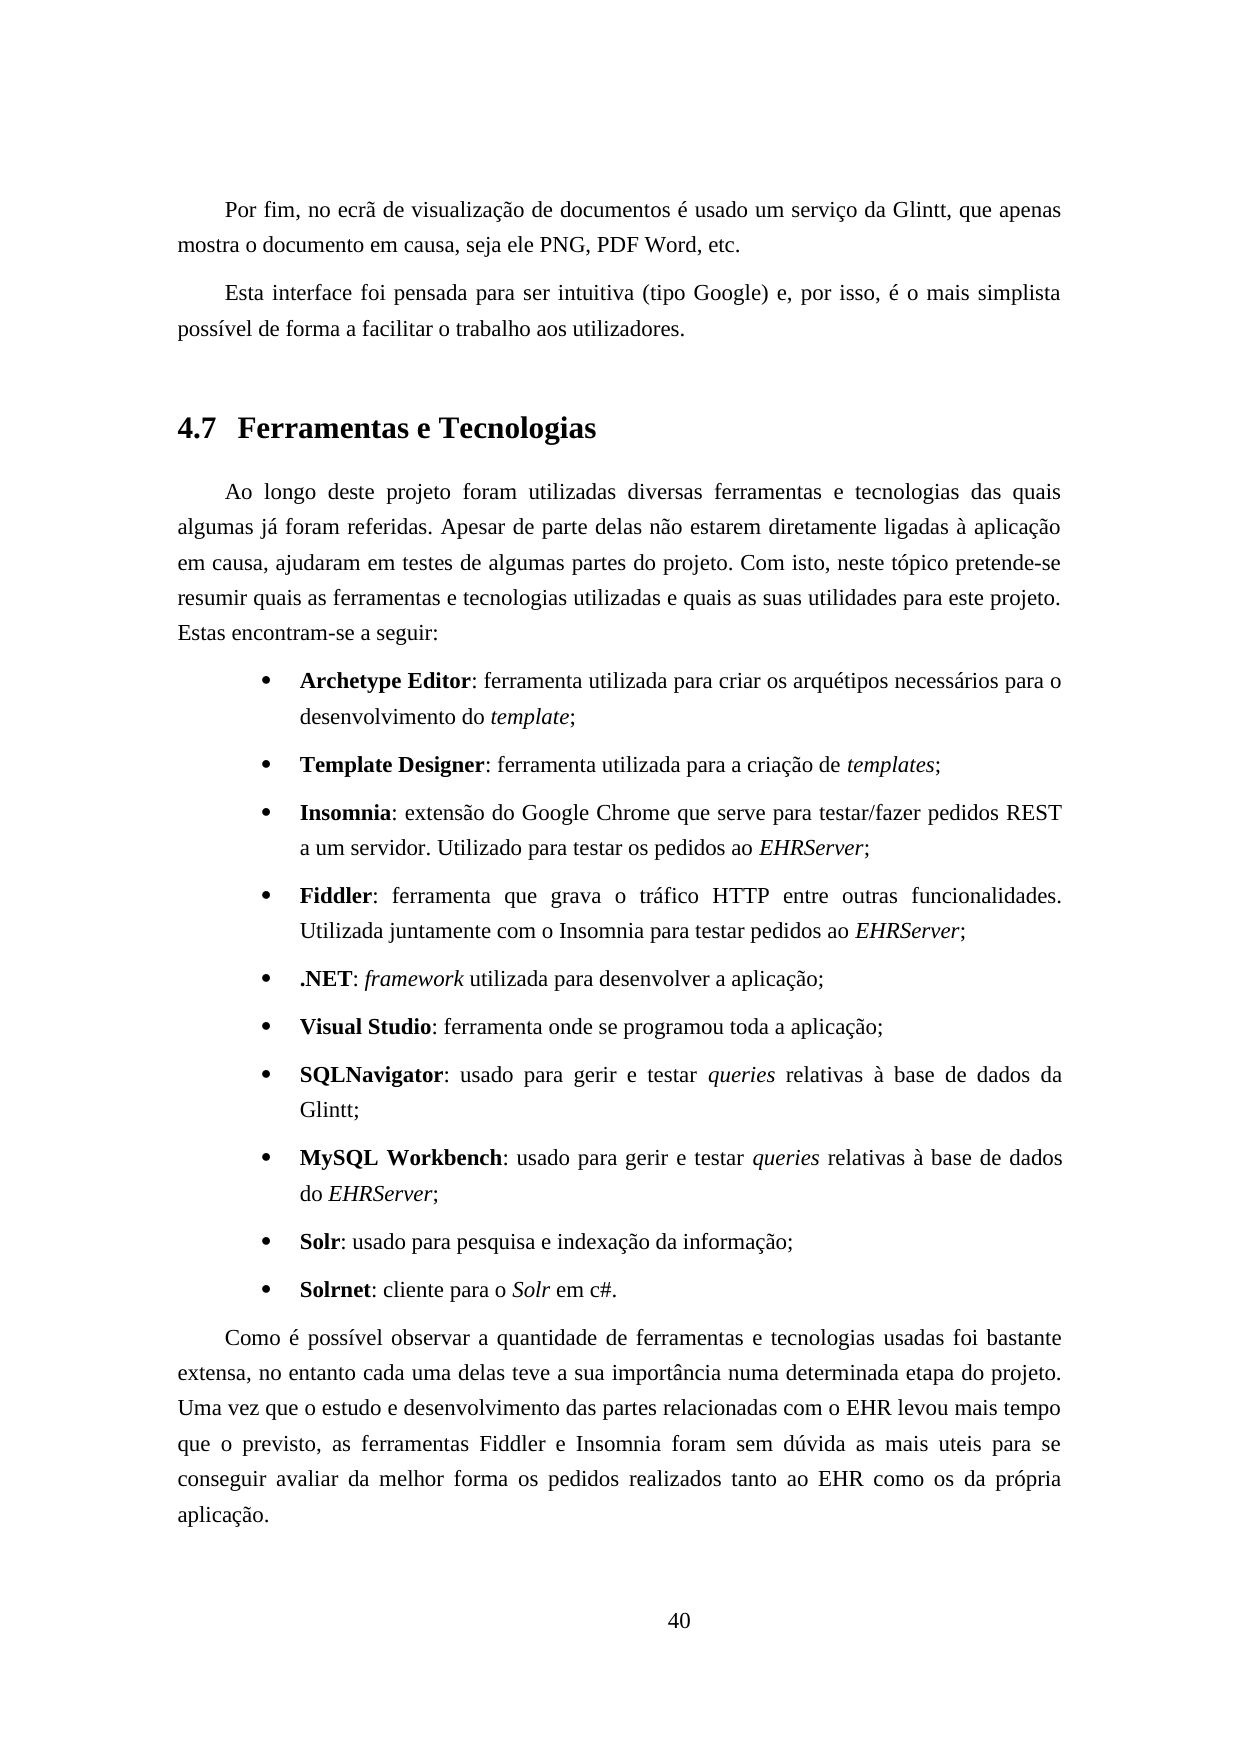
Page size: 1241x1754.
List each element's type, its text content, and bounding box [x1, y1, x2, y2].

list Insomnia: extensão do Google Chrome que serve para testar/fazer pedidos REST a um servidor. Utilizado para testar os pedidos ao EHRServer; [262, 792, 1063, 862]
list MySQL Workbench: usado para gerir e testar queries relativas à base de dados do EHRServer; [262, 1137, 1063, 1208]
list .NET: framework utilizada para desenvolver a aplicação; [262, 958, 1063, 994]
text Esta interface foi pensada para ser intuitiva (tipo Google) e, por isso, é o mais simplista possível de forma a facilitar o trabalho aos utilizadores. [177, 272, 1063, 343]
list Solr: usado para pesquisa e indexação da informação; [262, 1221, 1063, 1256]
list Visual Studio: ferramenta onde se programou toda a aplicação; [262, 1006, 1063, 1042]
list Fiddler: ferramenta que grava o tráfico HTTP entre outras funcionalidades. Utilizada juntamente com o Insomnia para testar pedidos ao EHRServer; [262, 875, 1063, 946]
list SQLNavigator: usado para gerir e testar queries relativas à base de dados da Glintt; [262, 1054, 1063, 1125]
text Por fim, no ecrã de visualização de documentos é usado um serviço da Glintt, que apenas mostra o documento em causa, seja ele PNG, PDF Word, etc. [177, 189, 1063, 260]
list Solrnet: cliente para o Solr em c#. [262, 1269, 1063, 1304]
list Template Designer: ferramenta utilizada para a criação de templates; [262, 744, 1063, 779]
text Ao longo deste projeto foram utilizadas diversas ferramentas e tecnologias das quais algumas já foram referidas. Apesar de parte delas não estarem diretamente ligadas à aplicação em causa, ajudaram em testes de algumas partes do projeto. Com isto, neste tópico pretende-se resumir quais as ferramentas e tecnologias utilizadas e quais as suas utilidades para este projeto. Estas encontram-se a seguir: [177, 471, 1063, 648]
text Como é possível observar a quantidade de ferramentas e tecnologias usadas foi bastante extensa, no entanto cada uma delas teve a sua importância numa determinada etapa do projeto. Uma vez que o estudo e desenvolvimento das partes relacionadas com o EHR levou mais tempo que o previsto, as ferramentas Fiddler e Insomnia foram sem dúvida as mais uteis para se conseguir avaliar da melhor forma os pedidos realizados tanto ao EHR como os da própria aplicação. [177, 1317, 1063, 1529]
list Archetype Editor: ferramenta utilizada para criar os arquétipos necessários para o desenvolvimento do template; [262, 660, 1063, 731]
subtitle Ferramentas e Tecnologias [177, 410, 1063, 446]
